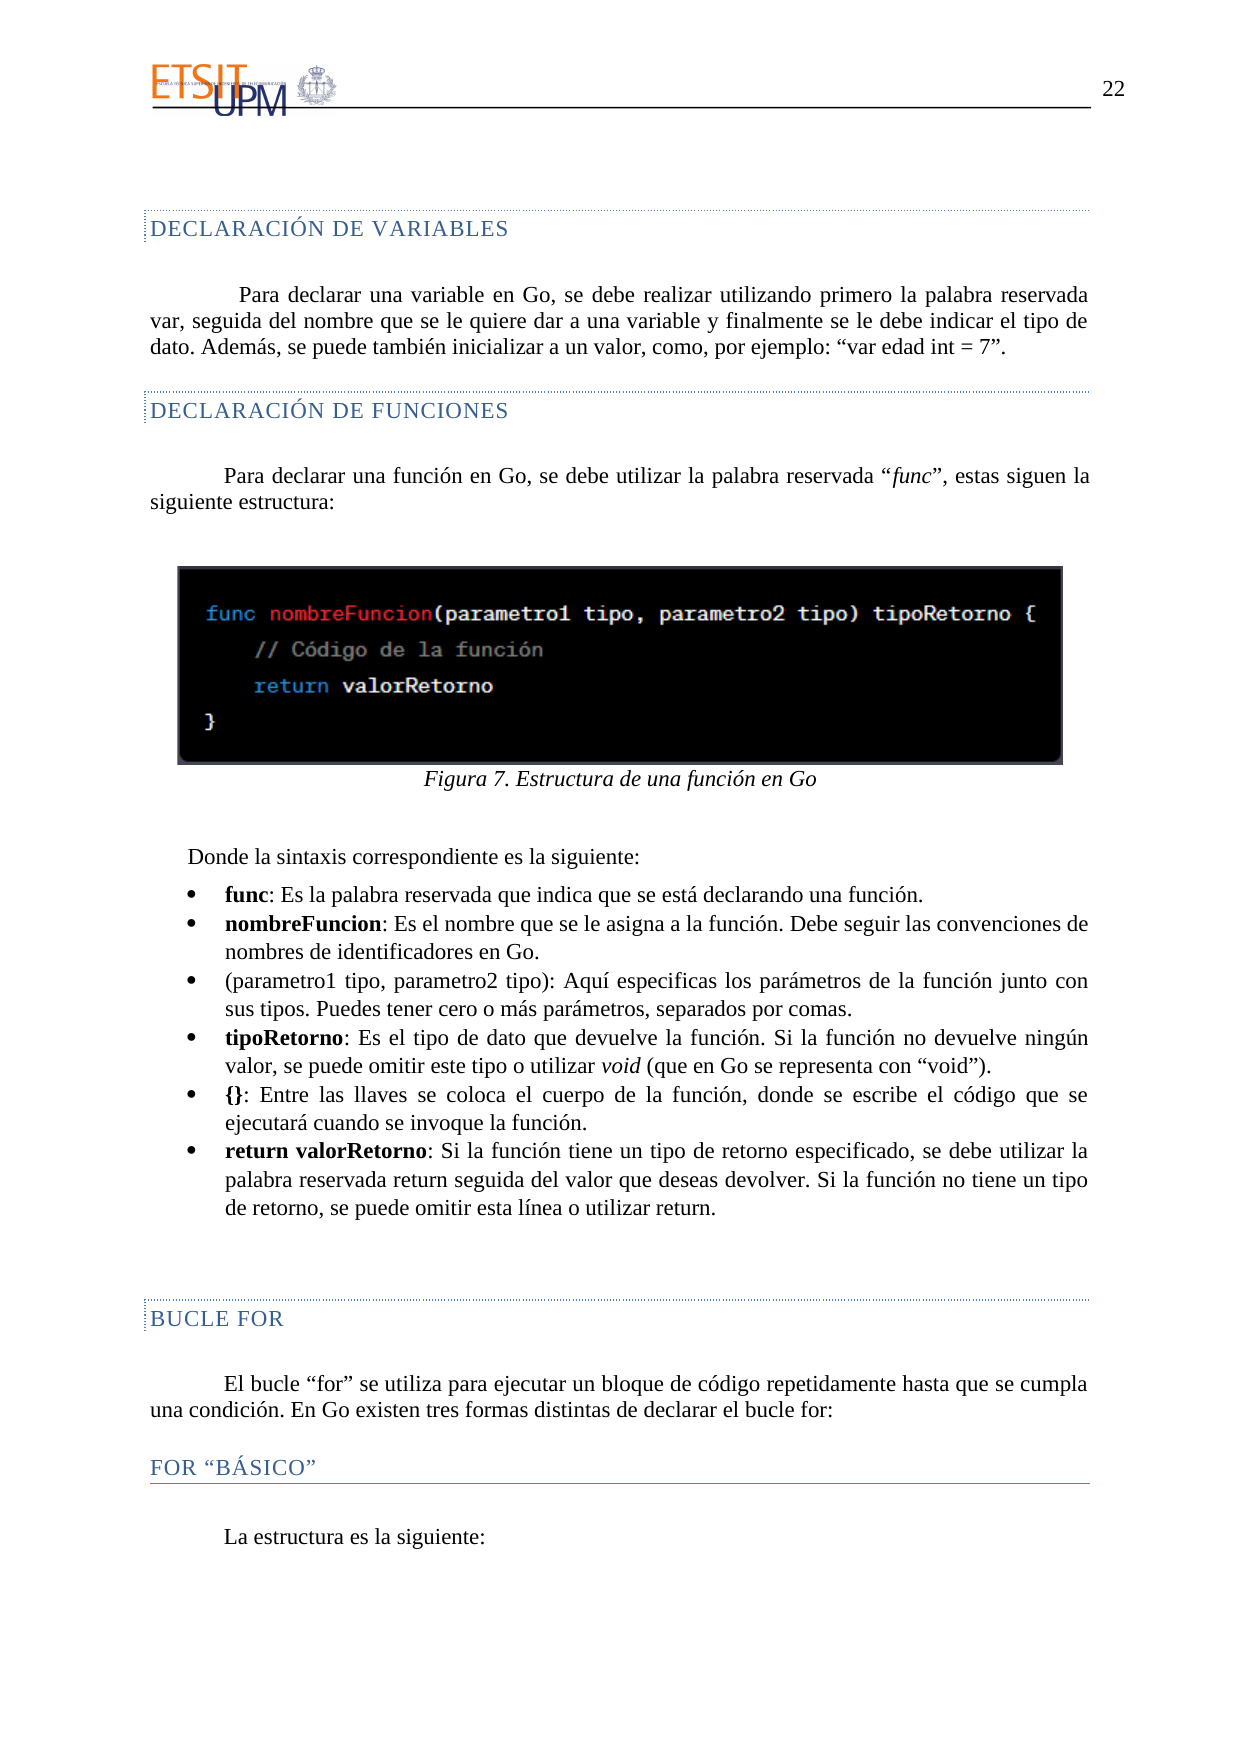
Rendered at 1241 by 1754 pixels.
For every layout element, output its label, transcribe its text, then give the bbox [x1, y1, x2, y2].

subtitle Declaración de variables [144, 210, 1090, 242]
subtitle For “básico” [150, 1454, 1090, 1483]
list tipoRetorno: Es el tipo de dato que devuelve la función. Si la función no devuelve ningún valor, se puede omitir este tipo o utilizar void (que en Go se representa con “void”). [187, 1024, 1090, 1078]
list nombreFuncion: Es el nombre que se le asigna a la función. Debe seguir las convenciones de nombres de identificadores en Go. [187, 910, 1090, 965]
text Donde la sintaxis correspondiente es la siguiente: [150, 843, 1090, 869]
text Para declarar una función en Go, se debe utilizar la palabra reservada “func”, estas siguen la siguiente estructura: [150, 462, 1090, 514]
list (parametro1 tipo, parametro2 tipo): Aquí especificas los parámetros de la función junto con sus tipos. Puedes tener cero o más parámetros, separados por comas. [187, 967, 1090, 1022]
list func: Es la palabra reservada que indica que se está declarando una función. [187, 882, 1090, 908]
text Para declarar una variable en Go, se debe realizar utilizando primero la palabra reservada var, seguida del nombre que se le quiere dar a una variable y finalmente se le debe indicar el tipo de dato. Además, se puede también inicializar a un valor, como, por ejemplo: “var edad int = 7”. [150, 281, 1090, 360]
list {}: Entre las llaves se coloca el cuerpo de la función, donde se escribe el código que se ejecutará cuando se invoque la función. [187, 1081, 1090, 1135]
text La estructura es la siguiente: [150, 1523, 1090, 1549]
text El bucle “for” se utiliza para ejecutar un bloque de código repetidamente hasta que se cumpla una condición. En Go existen tres formas distintas de declarar el bucle for: [150, 1370, 1090, 1423]
list return valorRetorno: Si la función tiene un tipo de retorno especificado, se debe utilizar la palabra reservada return seguida del valor que deseas devolver. Si la función no tiene un tipo de retorno, se puede omitir esta línea o utilizar return. [187, 1137, 1090, 1221]
picture [151, 63, 338, 117]
picture [177, 566, 1063, 765]
subtitle Bucle For [144, 1299, 1090, 1331]
subtitle Declaración de funciones [144, 391, 1090, 423]
